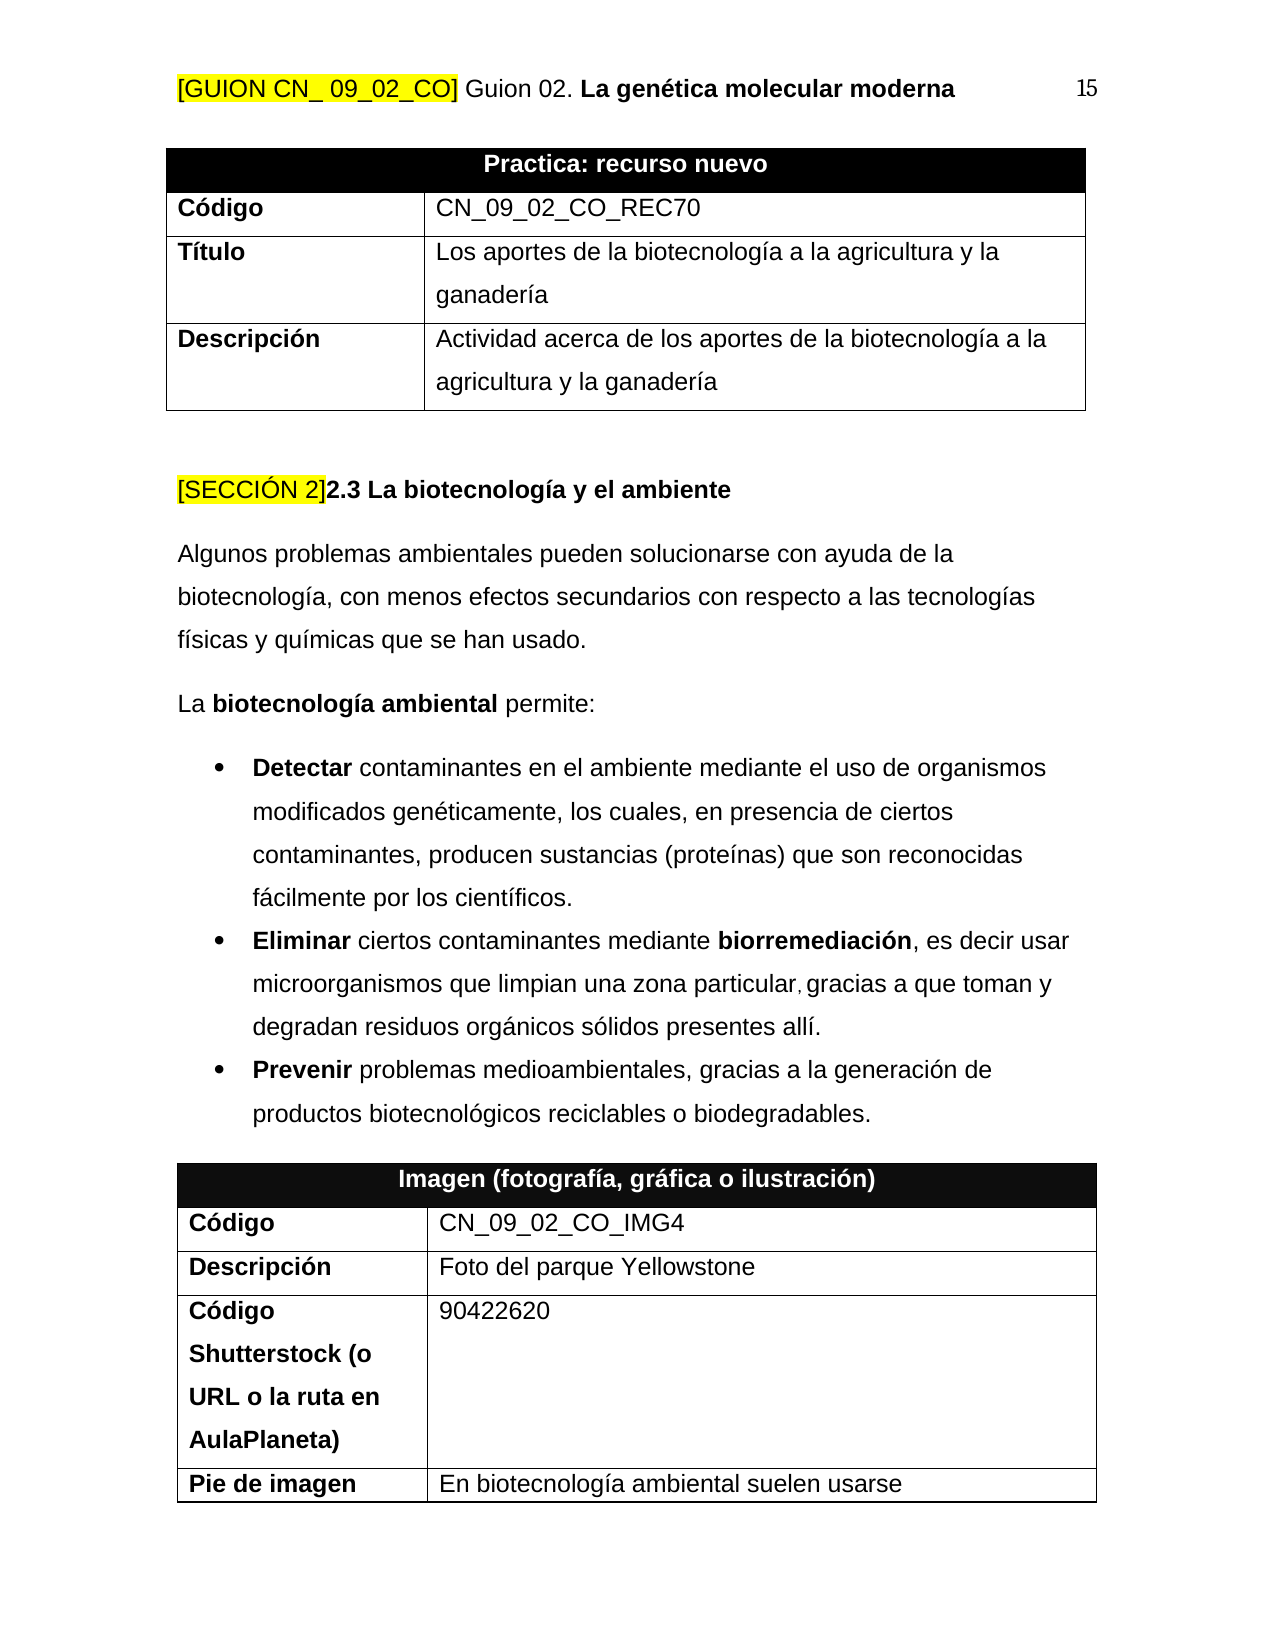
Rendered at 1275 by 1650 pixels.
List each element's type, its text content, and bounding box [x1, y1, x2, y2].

text La biotecnología ambiental permite: [177, 689, 1098, 718]
table_cell CN_09_02_CO_REC70 [425, 193, 1085, 236]
table_cell Código [178, 1208, 427, 1251]
list Eliminar ciertos contaminantes mediante biorremediación, es decir usar microorganismos que limpian una zona particular, gracias a que toman y degradan residuos orgánicos sólidos presentes allí. [215, 926, 1098, 1041]
table_cell Actividad acerca de los aportes de la biotecnología a la agricultura y la ganadería [425, 324, 1085, 410]
text [SECCIÓN 2]2.3 La biotecnología y el ambiente [326, 475, 1098, 504]
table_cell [428, 1469, 1096, 1501]
list Prevenir problemas medioambientales, gracias a la generación de productos biotecnológicos reciclables o biodegradables. [215, 1055, 1098, 1127]
text Algunos problemas ambientales pueden solucionarse con ayuda de la biotecnología, con menos efectos secundarios con respecto a las tecnologías físicas y químicas que se han usado. [177, 539, 1098, 654]
table_cell Los aportes de la biotecnología a la agricultura y la ganadería [425, 237, 1085, 323]
table_cell Descripción [167, 324, 424, 410]
table_cell CN_09_02_CO_IMG4 [428, 1208, 1096, 1251]
table_cell Foto del parque Yellowstone [428, 1252, 1096, 1295]
table_cell Descripción [178, 1252, 427, 1295]
table_cell Código Shutterstock (o URL o la ruta en AulaPlaneta) [178, 1296, 427, 1468]
table_cell Título [167, 237, 424, 323]
table_cell Código [167, 193, 424, 236]
table_header Imagen (fotografía, gráfica o ilustración) [178, 1164, 1096, 1207]
table_header Practica: recurso nuevo [167, 149, 1085, 192]
table_cell Pie de imagen [178, 1469, 427, 1501]
list Detectar contaminantes en el ambiente mediante el uso de organismos modificados genéticamente, los cuales, en presencia de ciertos contaminantes, producen sustancias (proteínas) que son reconocidas fácilmente por los científicos. [215, 753, 1098, 911]
table_cell 90422620 [428, 1296, 1096, 1468]
